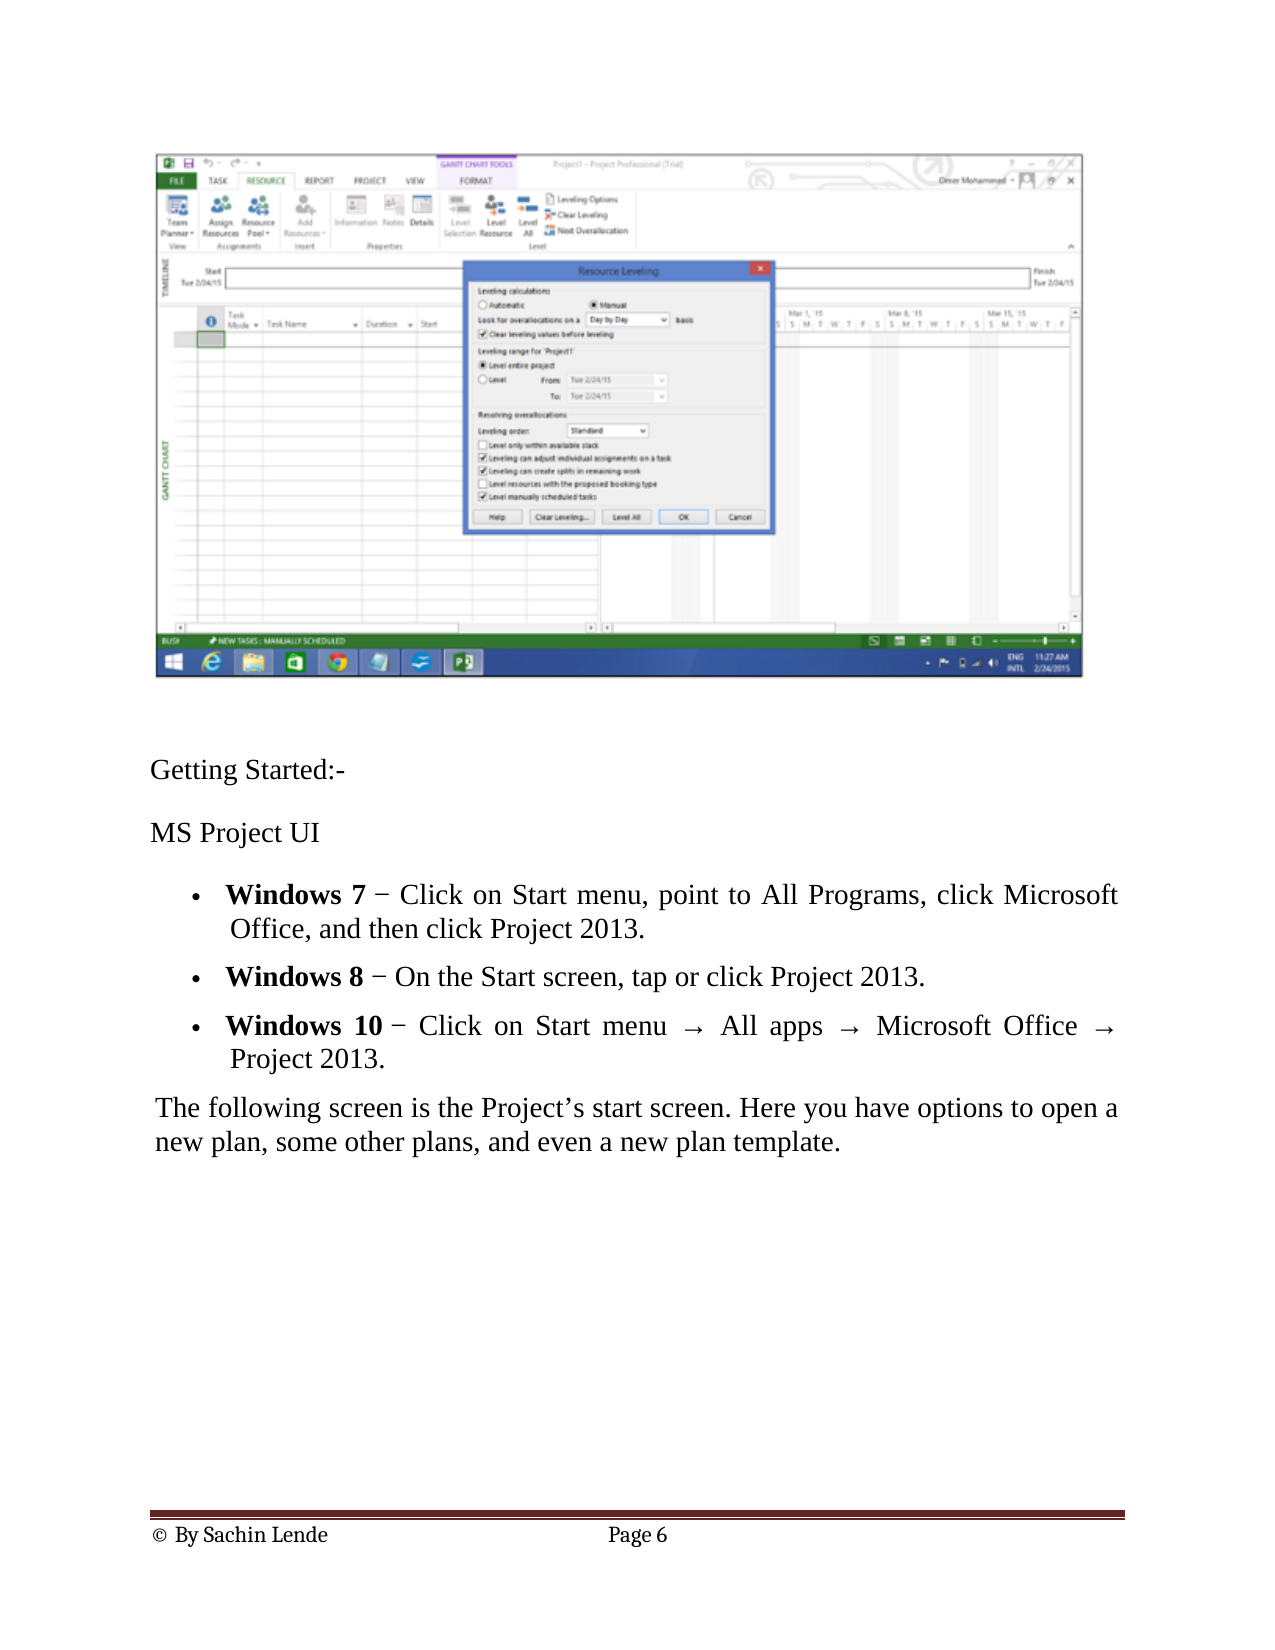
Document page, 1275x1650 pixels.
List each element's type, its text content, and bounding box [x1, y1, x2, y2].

list Windows 10 − Click on Start menu → All apps → Microsoft Office → Project 2013. [192, 1008, 1120, 1075]
list Windows 8 − On the Start screen, tap or click Project 2013. [192, 959, 1120, 993]
text MS Project UI [150, 815, 1125, 848]
list Windows 7 − Click on Start menu, point to All Programs, click Microsoft Office, and then click Project 2013. [192, 877, 1120, 944]
text Getting Started:- [150, 752, 1125, 786]
picture [150, 150, 1088, 685]
text The following screen is the Project’s start screen. Here you have options to open a new plan, some other plans, and even a new plan template. [155, 1090, 1120, 1157]
